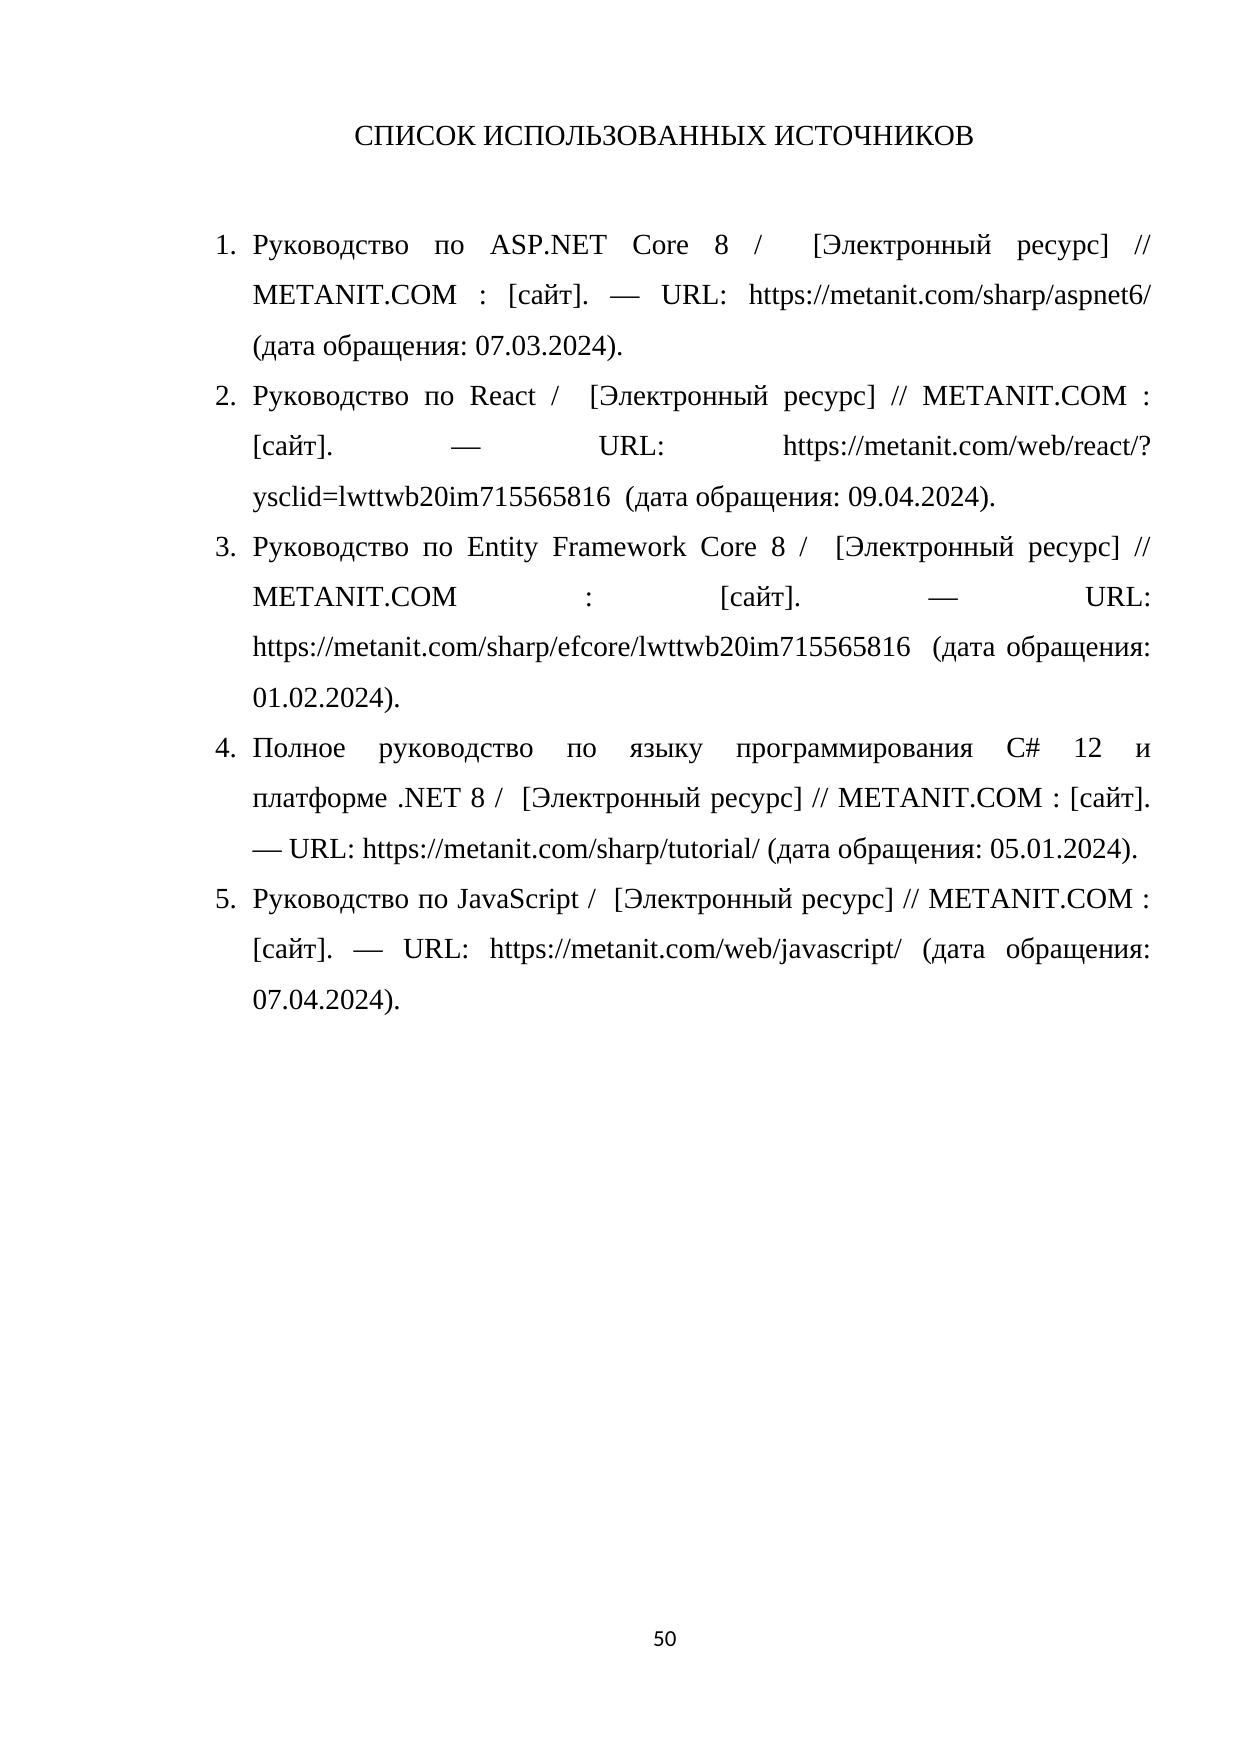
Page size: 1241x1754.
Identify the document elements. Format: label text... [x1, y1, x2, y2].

subtitle СПИСОК ИСПОЛЬЗОВАННЫХ ИСТОЧНИКОВ [177, 118, 1152, 152]
list Руководство по Entity Framework Core 8 / [Электронный ресурс] // METANIT.COM : [сайт]. — URL: https://metanit.com/sharp/efcore/lwttwb20im715565816 (дата обращения: 01.02.2024). [215, 529, 1152, 713]
list Руководство по JavaScript / [Электронный ресурс] // METANIT.COM : [сайт]. — URL: https://metanit.com/web/javascript/ (дата обращения: 07.04.2024). [215, 881, 1152, 1015]
list Полное руководство по языку программирования С# 12 и платформе .NET 8 / [Электронный ресурс] // METANIT.COM : [сайт]. — URL: https://metanit.com/sharp/tutorial/ (дата обращения: 05.01.2024). [215, 730, 1152, 864]
list Руководство по React / [Электронный ресурс] // METANIT.COM : [сайт]. — URL: https://metanit.com/web/react/?ysclid=lwttwb20im715565816 (дата обращения: 09.04.2024). [215, 378, 1152, 512]
list Руководство по ASP.NET Core 8 / [Электронный ресурс] // METANIT.COM : [сайт]. — URL: https://metanit.com/sharp/aspnet6/ (дата обращения: 07.03.2024). [215, 227, 1152, 361]
